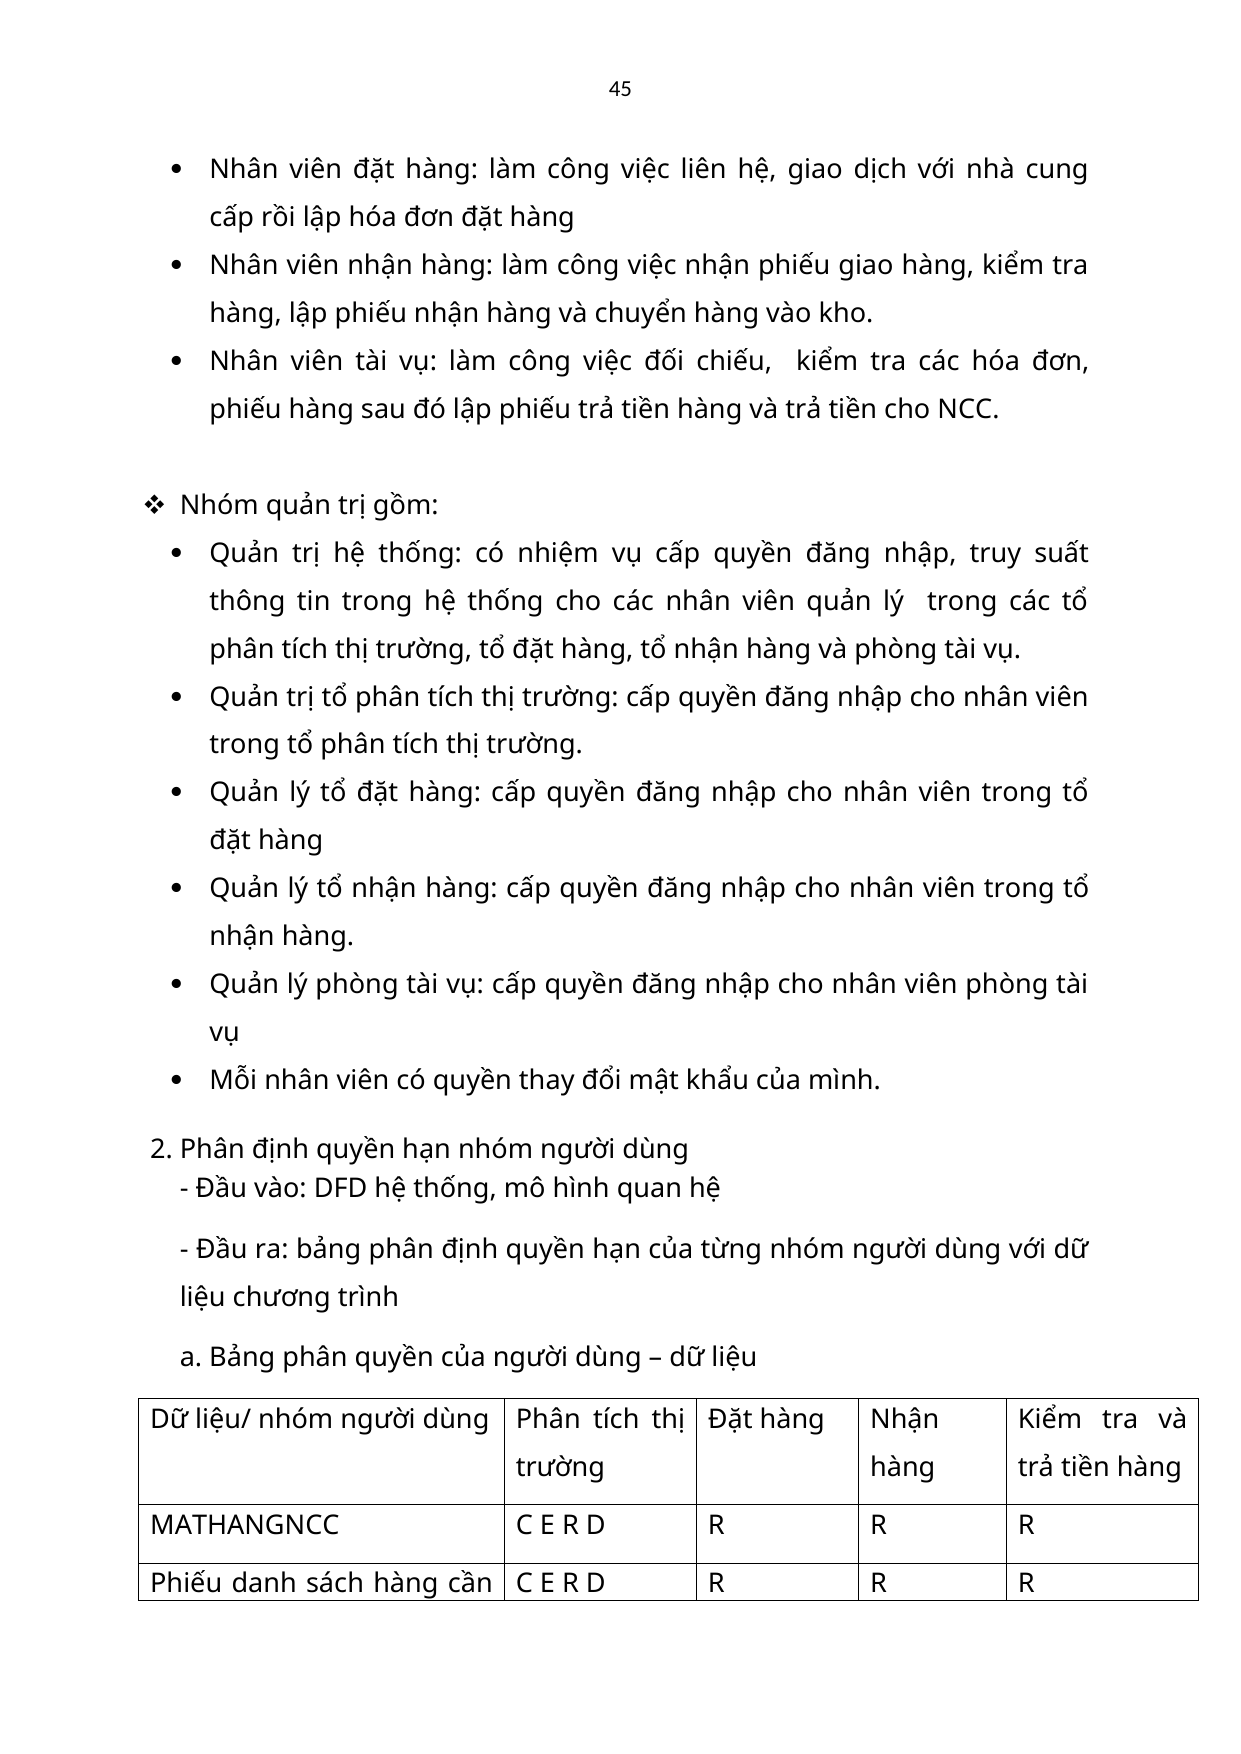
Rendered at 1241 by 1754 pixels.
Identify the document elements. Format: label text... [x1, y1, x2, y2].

list Nhóm quản trị gồm: [142, 485, 1090, 522]
list Nhân viên đặt hàng: làm công việc liên hệ, giao dịch với nhà cung cấp rồi lập hóa đơn đặt hàng [172, 150, 1090, 235]
table_cell C E R D [505, 1505, 696, 1562]
table_cell R [1007, 1505, 1198, 1562]
table_header Nhận hàng [859, 1399, 1006, 1504]
table_cell R [859, 1505, 1006, 1562]
text - Đầu vào: DFD hệ thống, mô hình quan hệ [179, 1169, 1090, 1206]
list Mỗi nhân viên có quyền thay đổi mật khẩu của mình. [172, 1060, 1090, 1097]
list Quản trị hệ thống: có nhiệm vụ cấp quyền đăng nhập, truy suất thông tin trong hệ thống cho các nhân viên quản lý trong các tổ phân tích thị trường, tổ đặt hàng, tổ nhận hàng và phòng tài vụ. [172, 533, 1090, 666]
table_cell MATHANGNCC [139, 1505, 504, 1562]
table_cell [139, 1564, 504, 1600]
list Quản lý phòng tài vụ: cấp quyền đăng nhập cho nhân viên phòng tài vụ [172, 964, 1090, 1049]
table_cell R [859, 1564, 1006, 1600]
table_cell C E R D [505, 1564, 696, 1600]
text a. Bảng phân quyền của người dùng – dữ liệu [179, 1338, 1090, 1374]
table_cell R [1007, 1564, 1198, 1600]
table_header Phân tích thị trường [505, 1399, 696, 1504]
text - Đầu ra: bảng phân định quyền hạn của từng nhóm người dùng với dữ liệu chương trình [179, 1229, 1090, 1314]
subtitle 2. Phân định quyền hạn nhóm người dùng [150, 1129, 1090, 1166]
list Quản lý tổ nhận hàng: cấp quyền đăng nhập cho nhân viên trong tổ nhận hàng. [172, 869, 1090, 953]
list Nhân viên tài vụ: làm công việc đối chiếu, kiểm tra các hóa đơn, phiếu hàng sau đó lập phiếu trả tiền hàng và trả tiền cho NCC. [172, 342, 1090, 426]
table_cell R [697, 1505, 858, 1562]
list Nhân viên nhận hàng: làm công việc nhận phiếu giao hàng, kiểm tra hàng, lập phiếu nhận hàng và chuyển hàng vào kho. [172, 246, 1090, 331]
table_header Dữ liệu/ nhóm người dùng [139, 1399, 504, 1504]
list Quản trị tổ phân tích thị trường: cấp quyền đăng nhập cho nhân viên trong tổ phân tích thị trường. [172, 677, 1090, 762]
table_header Kiểm tra và trả tiền hàng [1007, 1399, 1198, 1504]
list Quản lý tổ đặt hàng: cấp quyền đăng nhập cho nhân viên trong tổ đặt hàng [172, 773, 1090, 858]
table_cell R [697, 1564, 858, 1600]
table_header Đặt hàng [697, 1399, 858, 1504]
